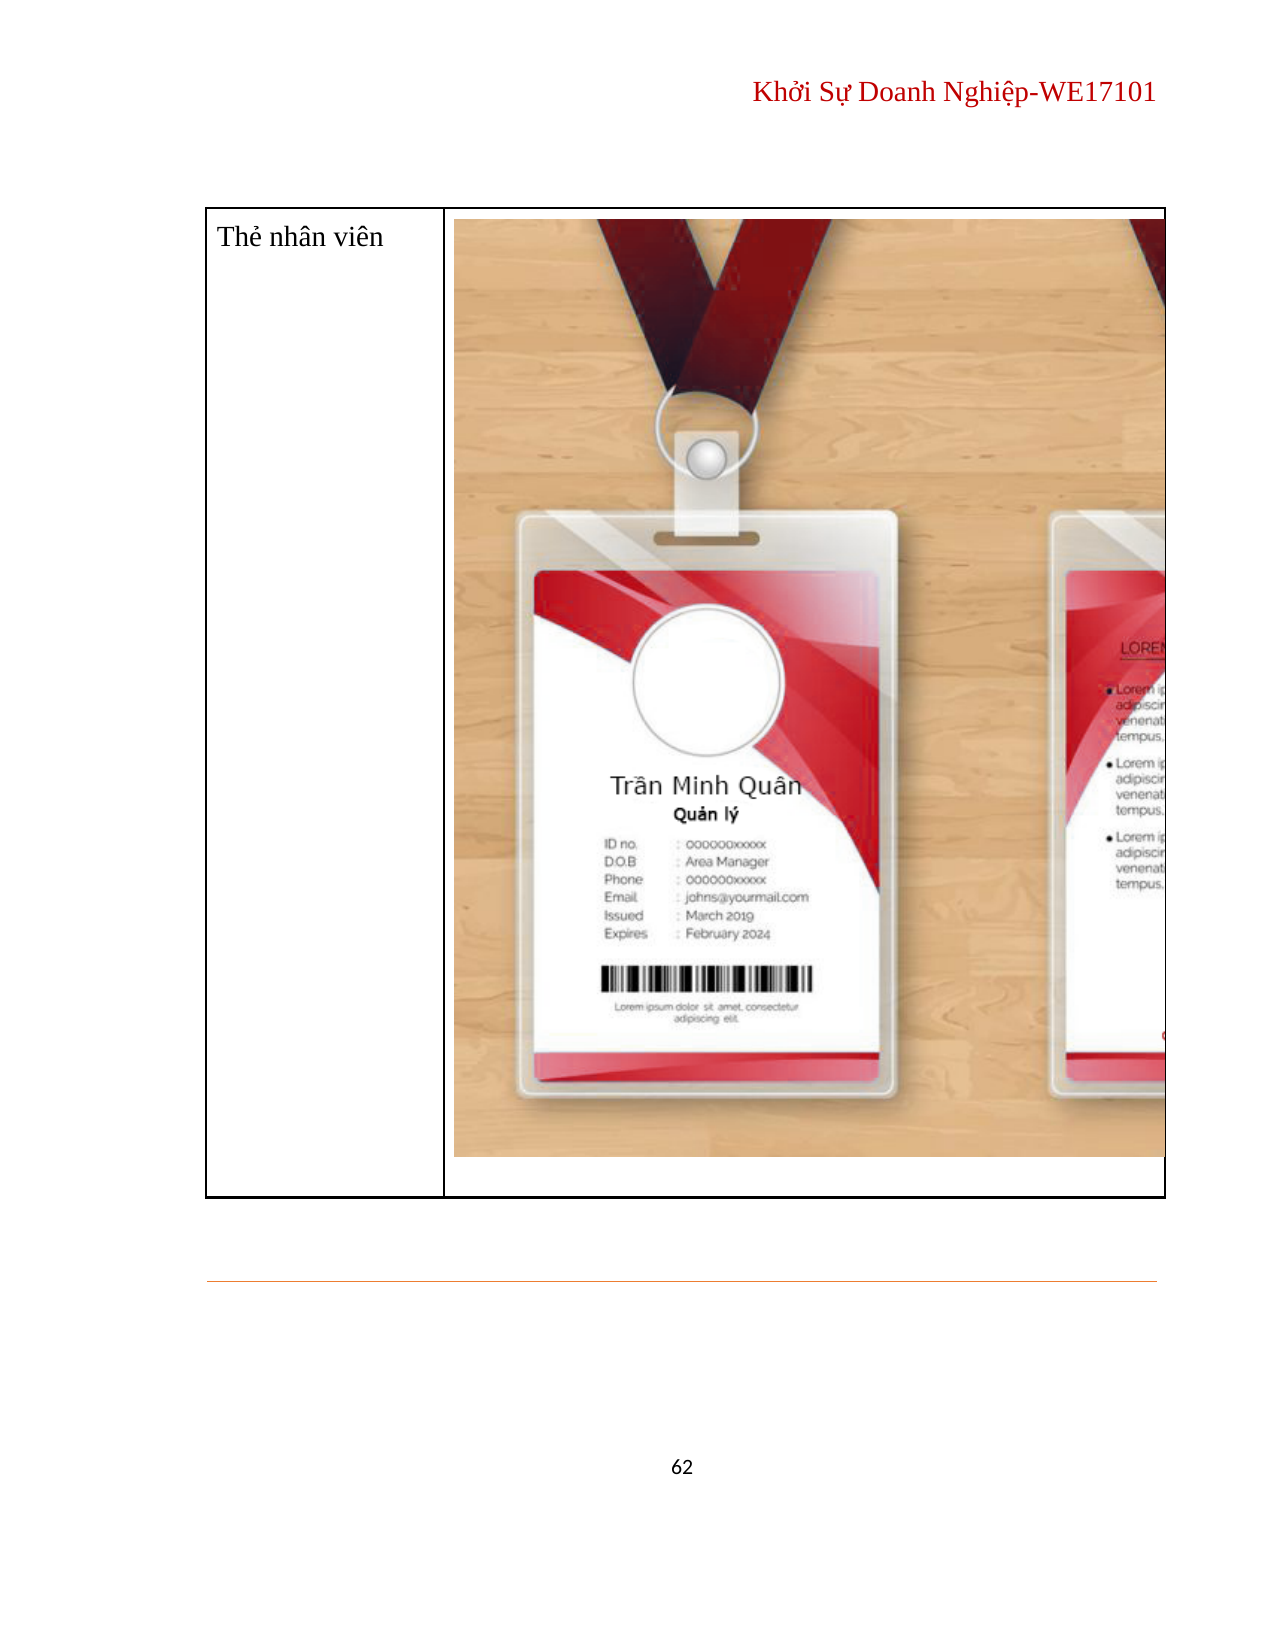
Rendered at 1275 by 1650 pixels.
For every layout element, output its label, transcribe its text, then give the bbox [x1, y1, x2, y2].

picture [454, 219, 1165, 1157]
table_cell Thẻ nhân viên [207, 209, 443, 1196]
table_cell [445, 209, 1164, 1196]
